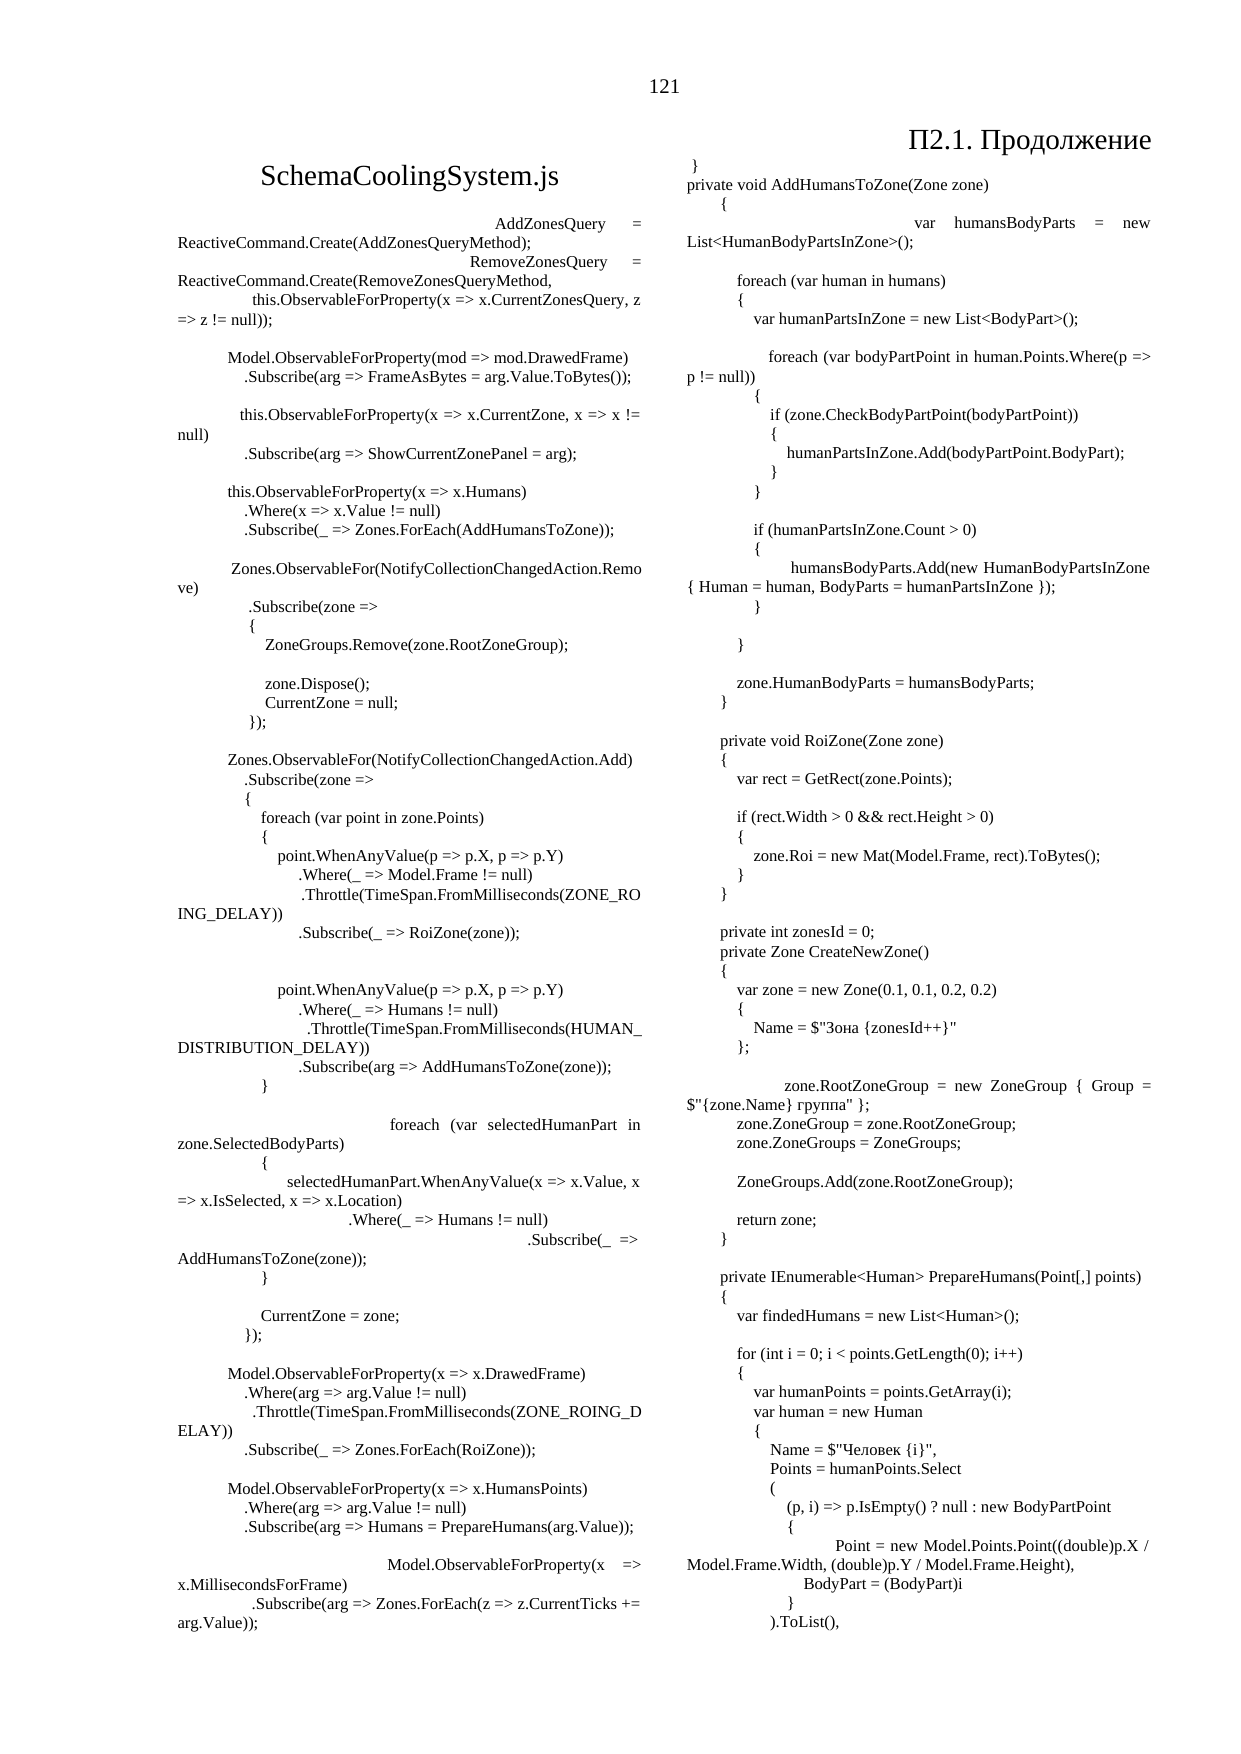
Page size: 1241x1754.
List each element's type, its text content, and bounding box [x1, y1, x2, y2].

text .Where(_ => Humans != null) [177, 1210, 642, 1229]
text zone.RootZoneGroup = new ZoneGroup { Group = $"{zone.Name} группа" }; [687, 1076, 1152, 1114]
text } [687, 596, 1152, 616]
text { [687, 424, 1152, 443]
text foreach (var human in humans) [687, 271, 1152, 290]
text }); [177, 1325, 642, 1344]
text var human = new Human [687, 1401, 1152, 1421]
text .Subscribe(_ => AddHumansToZone(zone)); [177, 1229, 642, 1268]
text { [687, 750, 1152, 769]
text } [687, 462, 1152, 481]
text { [177, 1153, 642, 1172]
text var zone = new Zone(0.1, 0.1, 0.2, 0.2) [687, 980, 1152, 999]
text humanPartsInZone.Add(bodyPartPoint.BodyPart); [687, 443, 1152, 462]
text SchemaCoolingSystem.js [177, 158, 642, 192]
text .Throttle(TimeSpan.FromMilliseconds(ZONE_ROING_DELAY)) [177, 884, 642, 923]
text .Where(arg => arg.Value != null) [177, 1383, 642, 1402]
text } [687, 481, 1152, 501]
text } [687, 1229, 1152, 1248]
text { [687, 1286, 1152, 1306]
text } [687, 1593, 1152, 1612]
text this.ObservableForProperty(x => x.Humans) [177, 482, 642, 501]
text { [177, 827, 642, 846]
text .Subscribe(arg => FrameAsBytes = arg.Value.ToBytes()); [177, 367, 642, 386]
text AddZonesQuery = ReactiveCommand.Create(AddZonesQueryMethod); [177, 213, 642, 252]
text Model.ObservableForProperty(x => x.MillisecondsForFrame) [177, 1555, 642, 1593]
text foreach (var point in zone.Points) [177, 808, 642, 827]
text this.ObservableForProperty(x => x.CurrentZonesQuery, z => z != null)); [177, 290, 642, 328]
text } [687, 692, 1152, 711]
text .Subscribe(arg => AddHumansToZone(zone)); [177, 1057, 642, 1076]
text { [687, 1516, 1152, 1536]
text selectedHumanPart.WhenAnyValue(x => x.Value, x => x.IsSelected, x => x.Location) [177, 1172, 642, 1210]
text if (humanPartsInZone.Count > 0) [687, 520, 1152, 539]
text ZoneGroups.Add(zone.RootZoneGroup); [687, 1171, 1152, 1191]
text .Subscribe(arg => ShowCurrentZonePanel = arg); [177, 443, 642, 463]
text } [177, 1268, 642, 1287]
text foreach (var bodyPartPoint in human.Points.Where(p => p != null)) [687, 347, 1152, 386]
text var findedHumans = new List<Human>(); [687, 1306, 1152, 1325]
text Name = $"Человек {i}", [687, 1440, 1152, 1459]
text { [687, 999, 1152, 1018]
text var rect = GetRect(zone.Points); [687, 769, 1152, 788]
text .Subscribe(_ => Zones.ForEach(AddHumansToZone)); [177, 520, 642, 539]
text { [687, 961, 1152, 980]
text var humanPartsInZone = new List<BodyPart>(); [687, 309, 1152, 328]
text RemoveZonesQuery = ReactiveCommand.Create(RemoveZonesQueryMethod, [177, 252, 642, 290]
text if (rect.Width > 0 && rect.Height > 0) [687, 807, 1152, 826]
text zone.HumanBodyParts = humansBodyParts; [687, 673, 1152, 692]
text foreach (var selectedHumanPart in zone.SelectedBodyParts) [177, 1114, 642, 1153]
text Zones.ObservableFor(NotifyCollectionChangedAction.Remove) [177, 558, 642, 597]
text Name = $"Зона {zonesId++}" [687, 1018, 1152, 1037]
text humansBodyParts.Add(new HumanBodyPartsInZone { Human = human, BodyParts = humanPartsInZone }); [687, 558, 1152, 596]
text Model.ObservableForProperty(x => x.DrawedFrame) [177, 1363, 642, 1383]
text } [687, 635, 1152, 654]
text private void AddHumansToZone(Zone zone) [687, 175, 1152, 194]
text { [177, 788, 642, 808]
text if (zone.CheckBodyPartPoint(bodyPartPoint)) [687, 405, 1152, 424]
text { [687, 539, 1152, 558]
text zone.Roi = new Mat(Model.Frame, rect).ToBytes(); [687, 846, 1152, 865]
text ).ToList(), [687, 1612, 1152, 1631]
text .Subscribe(arg => Humans = PrepareHumans(arg.Value)); [177, 1517, 642, 1536]
text .Where(arg => arg.Value != null) [177, 1498, 642, 1517]
text (p, i) => p.IsEmpty() ? null : new BodyPartPoint [687, 1497, 1152, 1516]
text } [177, 1076, 642, 1095]
text this.ObservableForProperty(x => x.CurrentZone, x => x != null) [177, 405, 642, 443]
text for (int i = 0; i < points.GetLength(0); i++) [687, 1344, 1152, 1363]
text Zones.ObservableFor(NotifyCollectionChangedAction.Add) [177, 750, 642, 769]
text .Where(_ => Humans != null) [177, 999, 642, 1018]
text .Where(x => x.Value != null) [177, 501, 642, 520]
text zone.ZoneGroups = ZoneGroups; [687, 1133, 1152, 1152]
text return zone; [687, 1210, 1152, 1229]
text .Subscribe(zone => [177, 597, 642, 616]
text .Subscribe(_ => RoiZone(zone)); [177, 923, 642, 942]
text { [687, 194, 1152, 213]
text private int zonesId = 0; [687, 922, 1152, 941]
text .Throttle(TimeSpan.FromMilliseconds(ZONE_ROING_DELAY)) [177, 1402, 642, 1440]
text { [687, 1363, 1152, 1382]
text ( [687, 1478, 1152, 1497]
text } [687, 884, 1152, 903]
text Points = humanPoints.Select [687, 1459, 1152, 1478]
text } [687, 865, 1152, 884]
text .Subscribe(_ => Zones.ForEach(RoiZone)); [177, 1440, 642, 1459]
text }; [687, 1037, 1152, 1056]
text { [177, 616, 642, 635]
text zone.ZoneGroup = zone.RootZoneGroup; [687, 1114, 1152, 1133]
text Model.ObservableForProperty(mod => mod.DrawedFrame) [177, 348, 642, 367]
text { [687, 386, 1152, 405]
text var humanPoints = points.GetArray(i); [687, 1382, 1152, 1401]
text private void RoiZone(Zone zone) [687, 731, 1152, 750]
text BodyPart = (BodyPart)i [687, 1574, 1152, 1593]
text private Zone CreateNewZone() [687, 941, 1152, 961]
text }); [177, 712, 642, 731]
text .Where(_ => Model.Frame != null) [177, 865, 642, 884]
text point.WhenAnyValue(p => p.X, p => p.Y) [177, 846, 642, 865]
text private IEnumerable<Human> PrepareHumans(Point[,] points) [687, 1267, 1152, 1286]
text CurrentZone = zone; [177, 1306, 642, 1325]
text Model.ObservableForProperty(x => x.HumansPoints) [177, 1478, 642, 1498]
text zone.Dispose(); [177, 673, 642, 693]
text .Subscribe(zone => [177, 769, 642, 788]
text { [687, 290, 1152, 309]
text .Subscribe(arg => Zones.ForEach(z => z.CurrentTicks += arg.Value)); [177, 1593, 642, 1632]
text ZoneGroups.Remove(zone.RootZoneGroup); [177, 635, 642, 654]
text .Throttle(TimeSpan.FromMilliseconds(HUMAN_DISTRIBUTION_DELAY)) [177, 1018, 642, 1057]
text CurrentZone = null; [177, 693, 642, 712]
text var humansBodyParts = new List<HumanBodyPartsInZone>(); [687, 213, 1152, 251]
text point.WhenAnyValue(p => p.X, p => p.Y) [177, 980, 642, 999]
text Point = new Model.Points.Point((double)p.X / Model.Frame.Width, (double)p.Y / Model.Frame.Height), [687, 1536, 1152, 1574]
text { [687, 1421, 1152, 1440]
text { [687, 826, 1152, 846]
text П2.1. Продолжение [687, 122, 1152, 156]
text } [687, 156, 1152, 175]
